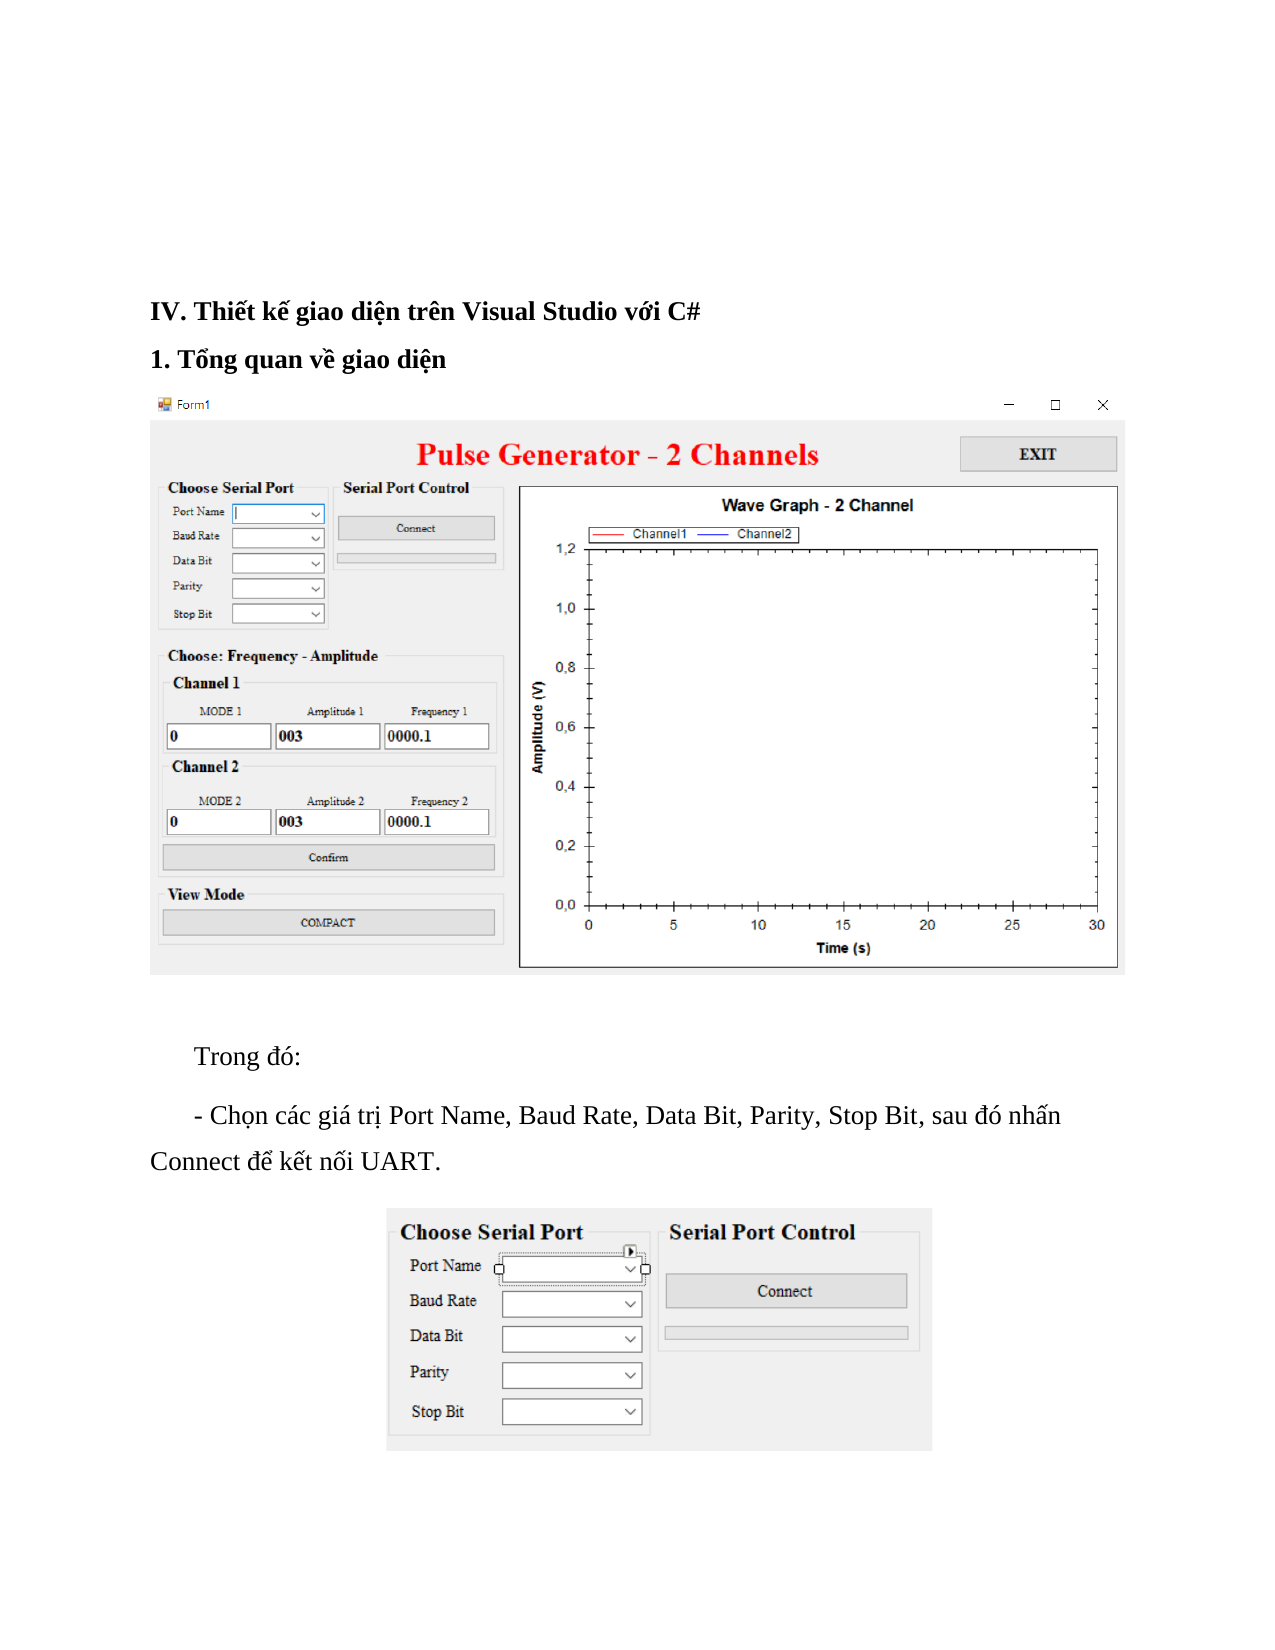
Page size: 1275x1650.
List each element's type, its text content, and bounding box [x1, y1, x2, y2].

text 1. Tổng quan về giao diện [150, 343, 1125, 374]
text Trong đó: [150, 1040, 1125, 1071]
text IV. Thiết kế giao diện trên Visual Studio với C# [150, 295, 1125, 326]
text - Chọn các giá trị Port Name, Baud Rate, Data Bit, Parity, Stop Bit, sau đó nhấn Connect để kết nối UART. [150, 1099, 1125, 1177]
picture [150, 391, 1125, 975]
picture [386, 1208, 933, 1451]
